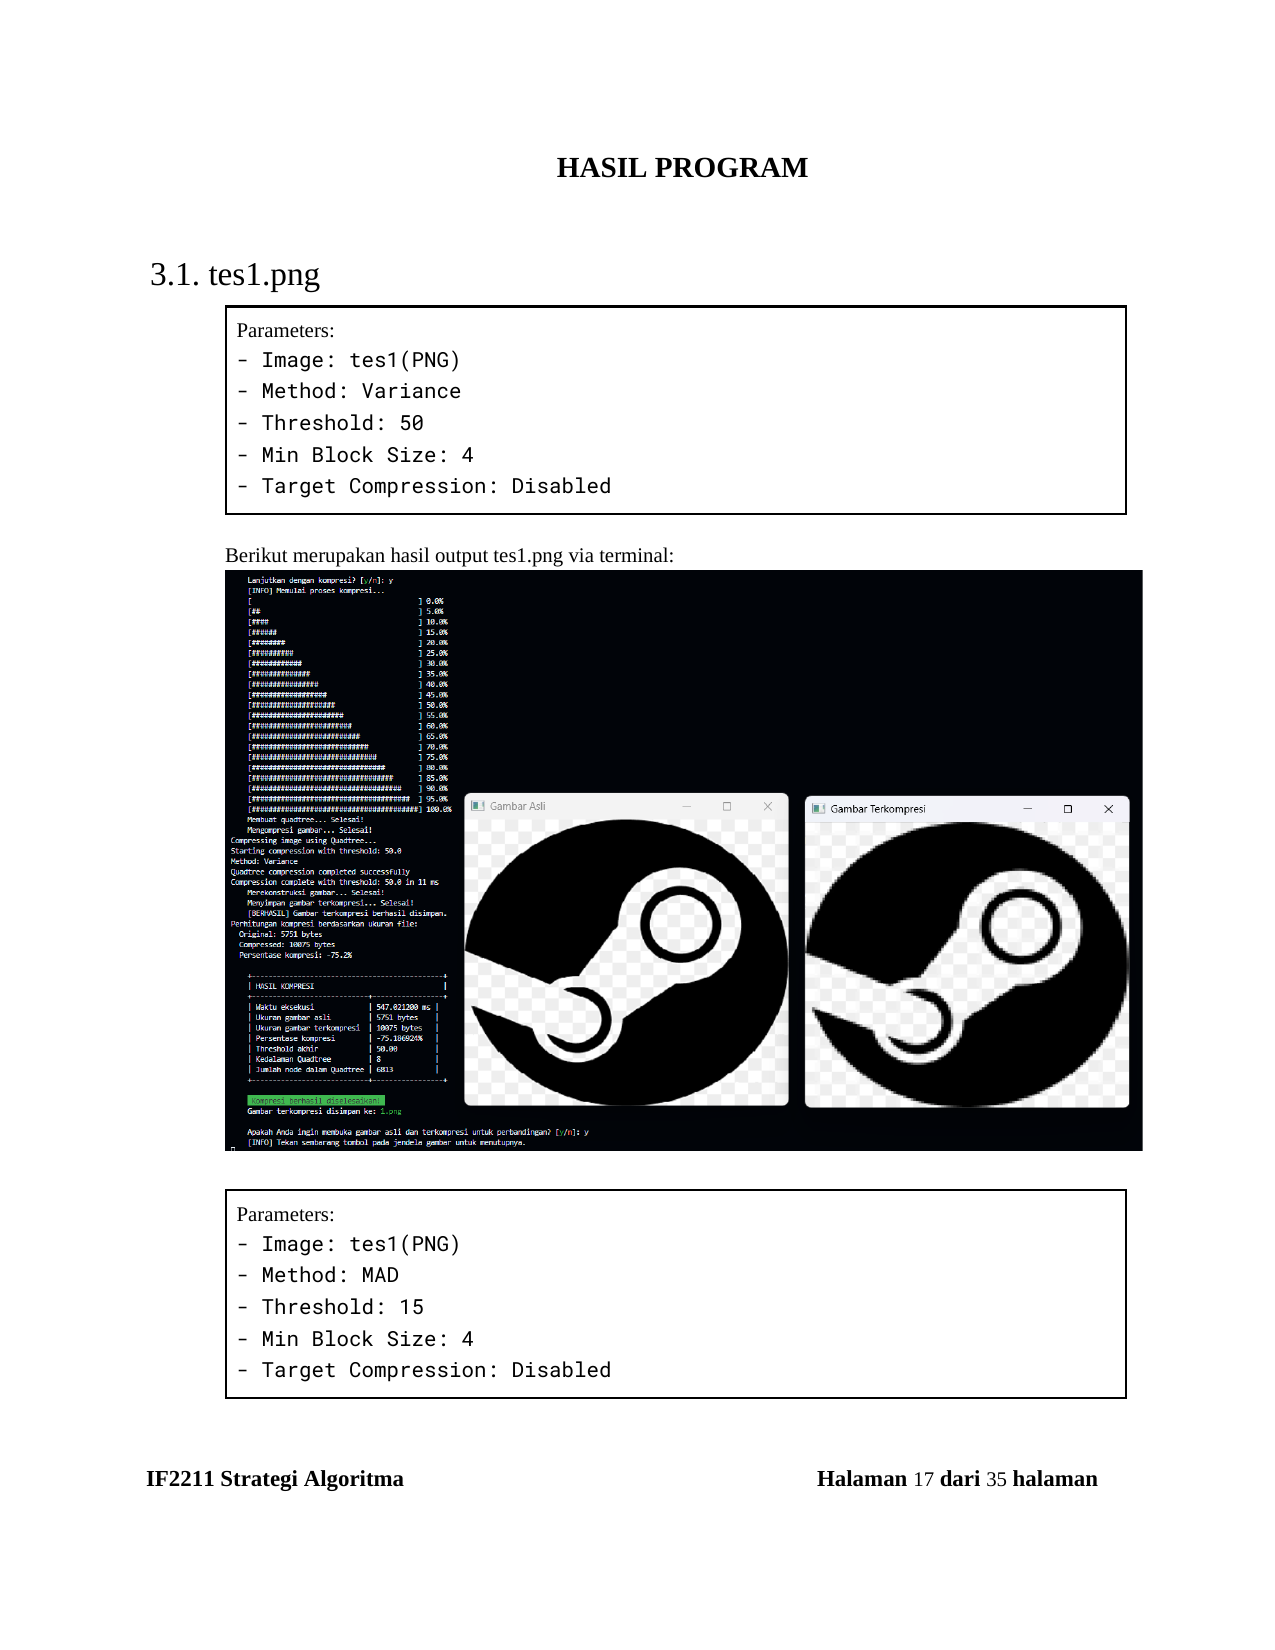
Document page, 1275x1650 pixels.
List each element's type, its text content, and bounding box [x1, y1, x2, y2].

picture [225, 570, 1143, 1151]
subtitle HASIL PROGRAM [195, 150, 1125, 183]
subtitle 3.1. tes1.png [150, 254, 1125, 293]
text Berikut merupakan hasil output tes1.png via terminal: [150, 543, 1125, 567]
